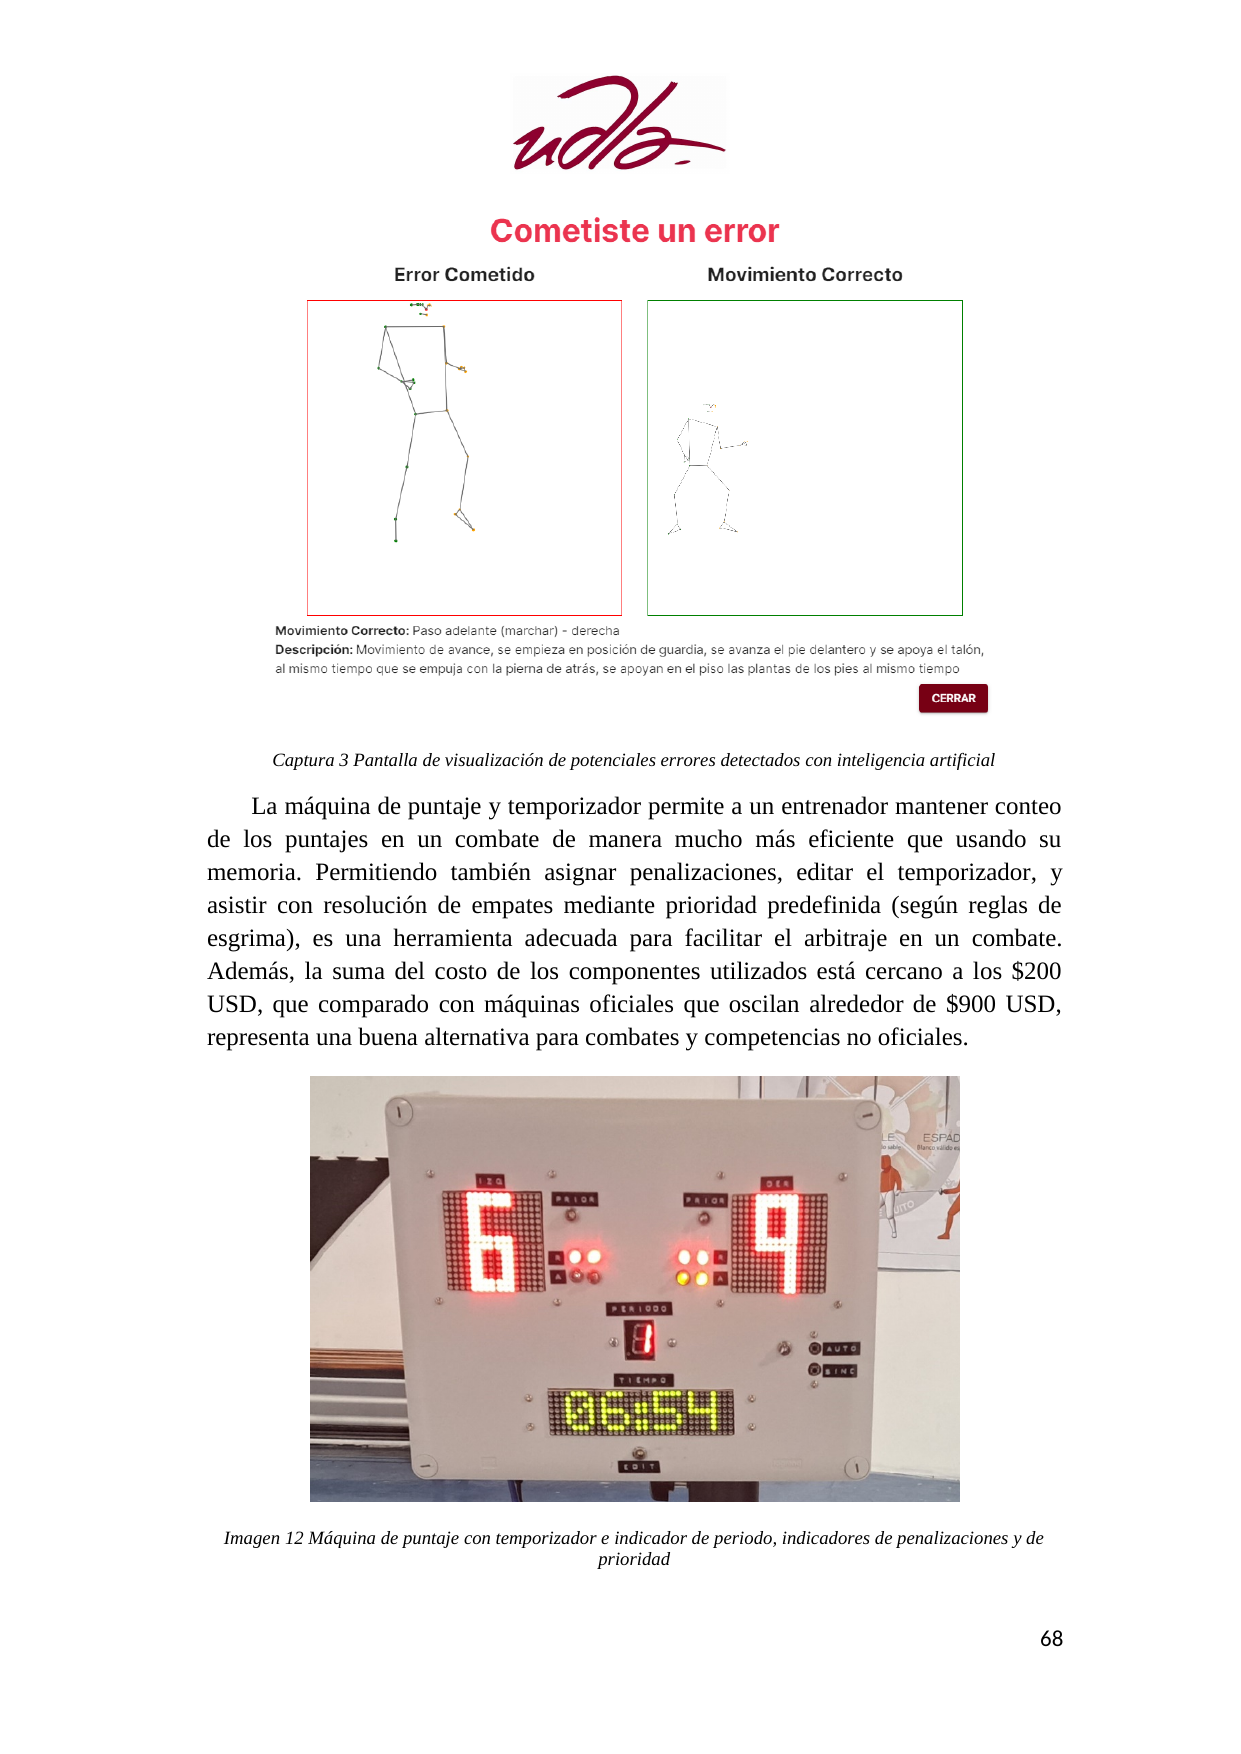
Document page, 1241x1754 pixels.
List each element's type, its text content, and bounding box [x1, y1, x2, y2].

picture [509, 73, 731, 174]
text Captura 3 Pantalla de visualización de potenciales errores detectados con inteligencia artificial [207, 748, 1063, 770]
text Imagen 12 Máquina de puntaje con temporizador e indicador de periodo, indicadores de penalizaciones y de prioridad [207, 1527, 1063, 1570]
picture [259, 201, 1010, 724]
text La máquina de puntaje y temporizador permite a un entrenador mantener conteo de los puntajes en un combate de manera mucho más eficiente que usando su memoria. Permitiendo también asignar penalizaciones, editar el temporizador, y asistir con resolución de empates mediante prioridad predefinida (según reglas de esgrima), es una herramienta adecuada para facilitar el arbitraje en un combate. Además, la suma del costo de los componentes utilizados está cercano a los $200 USD, que comparado con máquinas oficiales que oscilan alrededor de $900 USD, representa una buena alternativa para combates y competencias no oficiales. [207, 791, 1063, 1051]
picture [310, 1076, 960, 1502]
